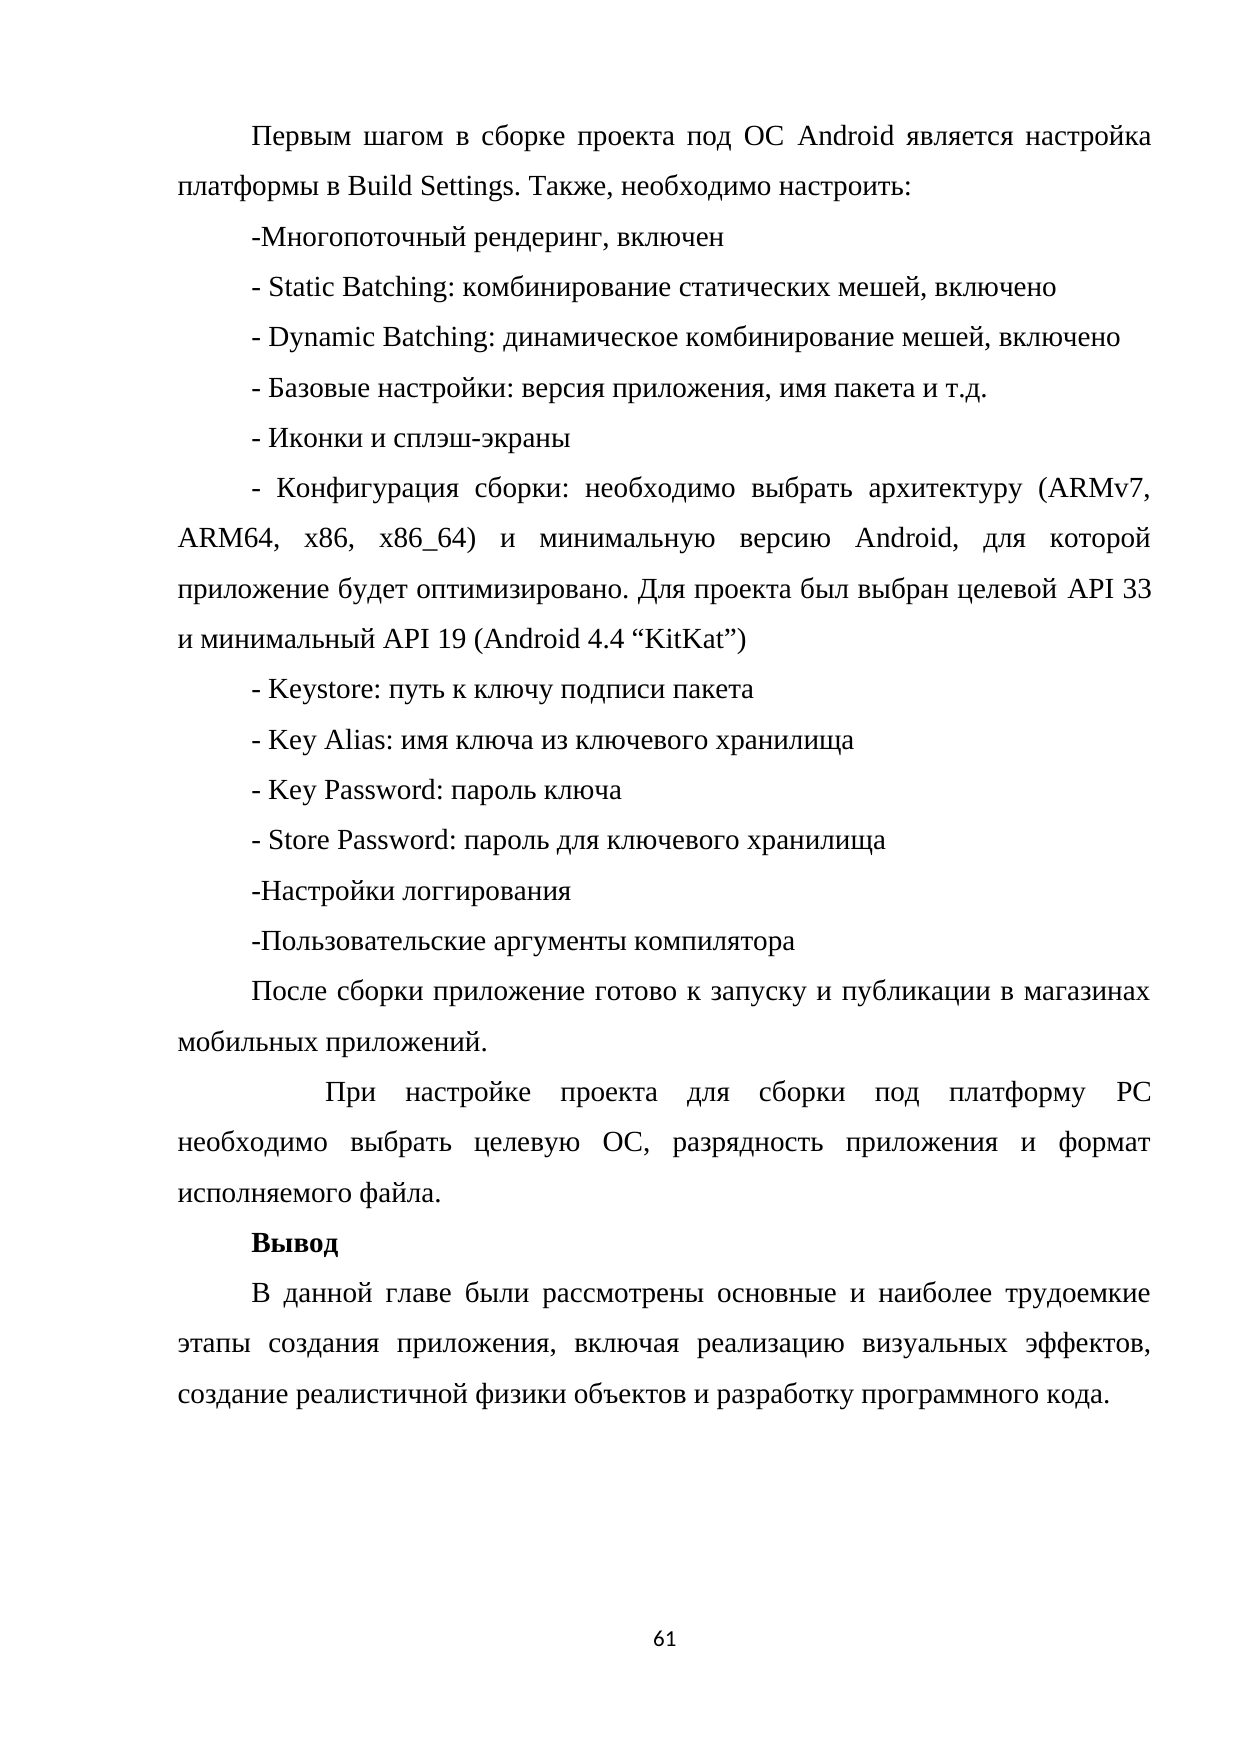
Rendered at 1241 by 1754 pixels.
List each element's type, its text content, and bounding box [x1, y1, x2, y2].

text - Keystore: путь к ключу подписи пакета [177, 672, 1152, 705]
text -Пользовательские аргументы компилятора [177, 923, 1152, 957]
subtitle Вывод [177, 1225, 1152, 1258]
text - Key Alias: имя ключа из ключевого хранилища [177, 722, 1152, 755]
text В данной главе были рассмотрены основные и наиболее трудоемкие этапы создания приложения, включая реализацию визуальных эффектов, создание реалистичной физики объектов и разработку программного кода. [177, 1275, 1152, 1409]
text После сборки приложение готово к запуску и публикации в магазинах мобильных приложений. [177, 973, 1152, 1057]
text -Многопоточный рендеринг, включен [177, 219, 1152, 252]
text При настройке проекта для сборки под платформу PC необходимо выбрать целевую ОС, разрядность приложения и формат исполняемого файла. [177, 1074, 1152, 1208]
text - Базовые настройки: версия приложения, имя пакета и т.д. [177, 370, 1152, 403]
text Первым шагом в сборке проекта под ОС Android является настройка платформы в Build Settings. Также, необходимо настроить: [177, 118, 1152, 202]
text - Dynamic Batching: динамическое комбинирование мешей, включено [177, 319, 1152, 353]
text -Настройки логгирования [177, 873, 1152, 906]
text - Иконки и сплэш-экраны [177, 420, 1152, 453]
text - Static Batching: комбинирование статических мешей, включено [177, 269, 1152, 303]
text - Key Password: пароль ключа [177, 772, 1152, 806]
text - Конфигурация сборки: необходимо выбрать архитектуру (ARMv7, ARM64, x86, x86_64) и минимальную версию Android, для которой приложение будет оптимизировано. Для проекта был выбран целевой API 33 и минимальный API 19 (Android 4.4 “KitKat”) [177, 470, 1152, 655]
text - Store Password: пароль для ключевого хранилища [177, 822, 1152, 856]
